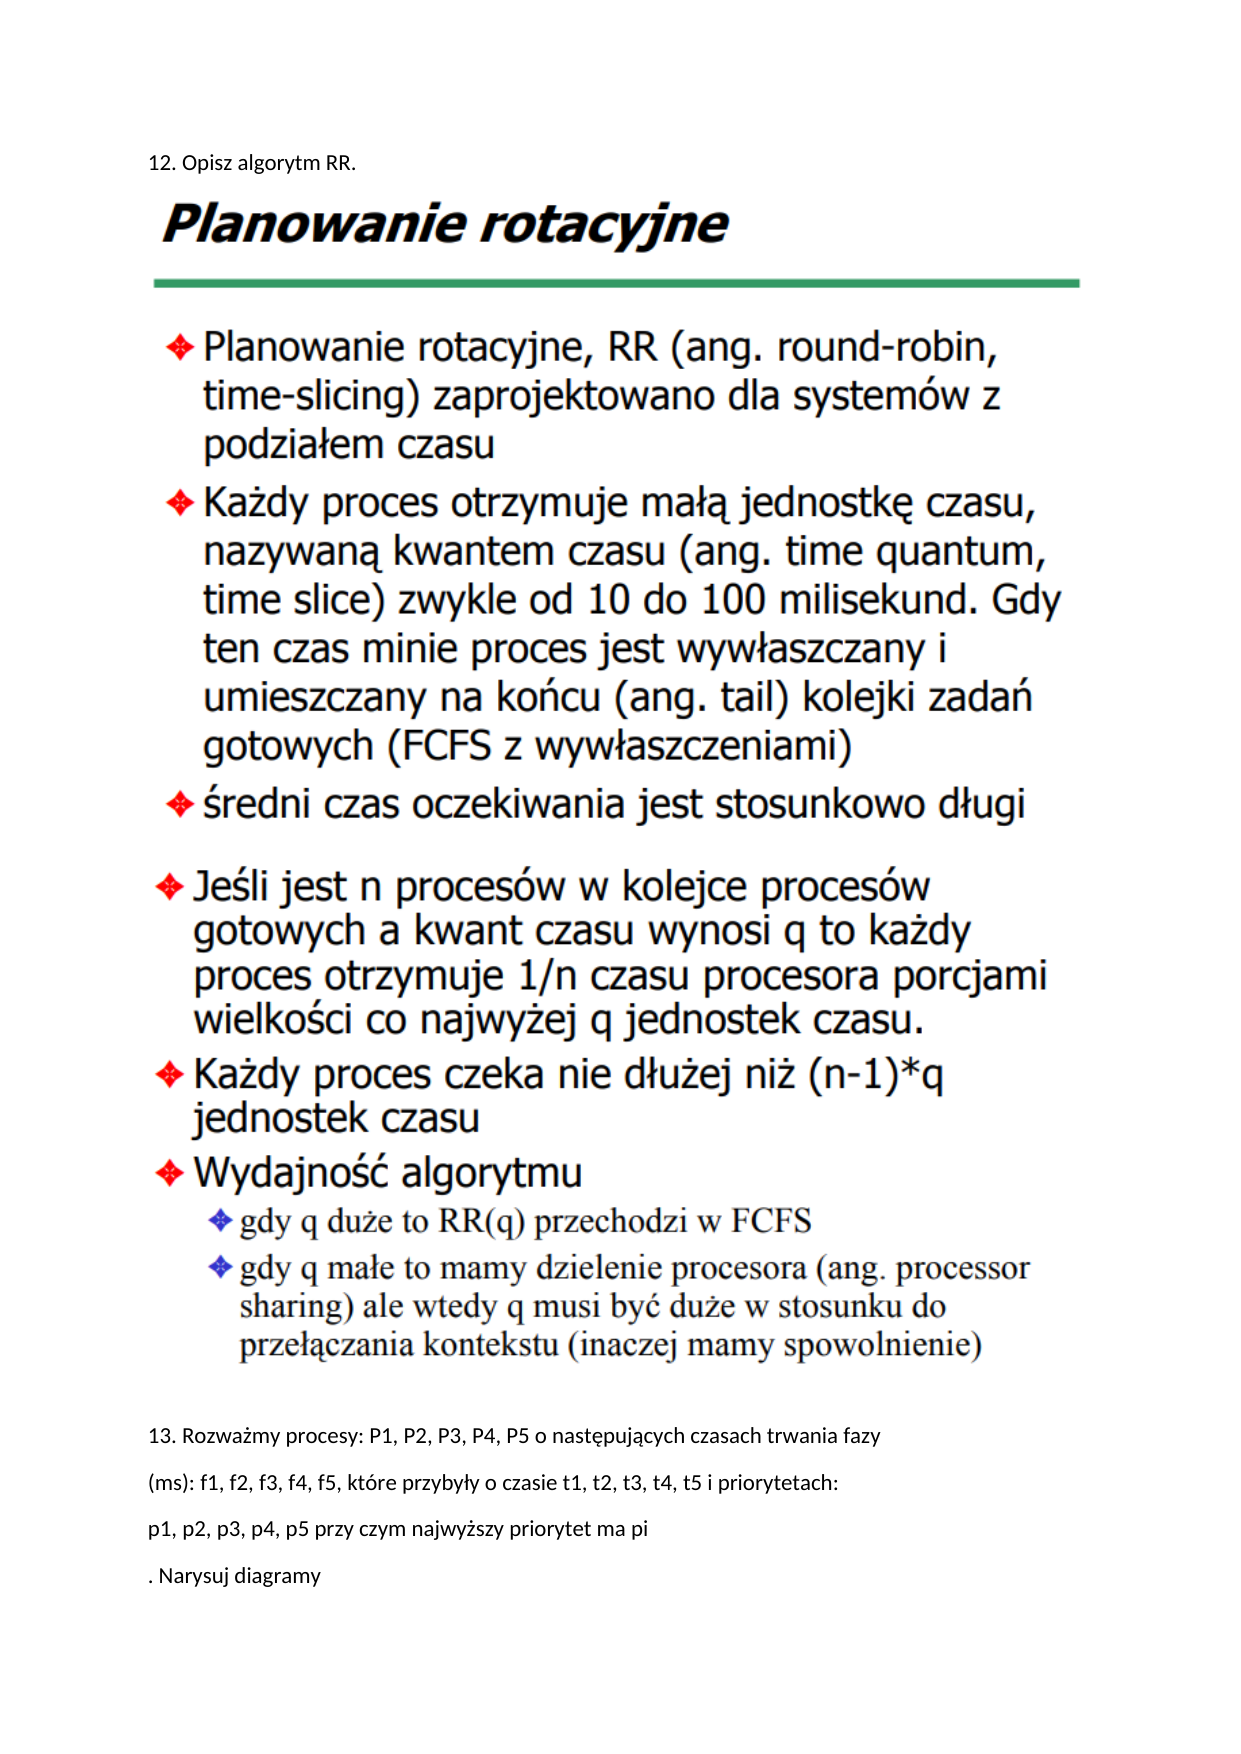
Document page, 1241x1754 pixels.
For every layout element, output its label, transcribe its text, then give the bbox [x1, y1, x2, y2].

picture [147, 855, 1093, 1402]
text 13. Rozważmy procesy: P1, P2, P3, P4, P5 o następujących czasach trwania fazy [148, 1421, 1093, 1449]
text p1, p2, p3, p4, p5 przy czym najwyższy priorytet ma pi [148, 1514, 1093, 1543]
picture [147, 177, 1093, 853]
text . Narysuj diagramy [148, 1561, 1093, 1589]
text 12. Opisz algorytm RR. [148, 148, 1093, 177]
text (ms): f1, f2, f3, f4, f5, które przybyły o czasie t1, t2, t3, t4, t5 i priorytetach: [148, 1468, 1093, 1496]
